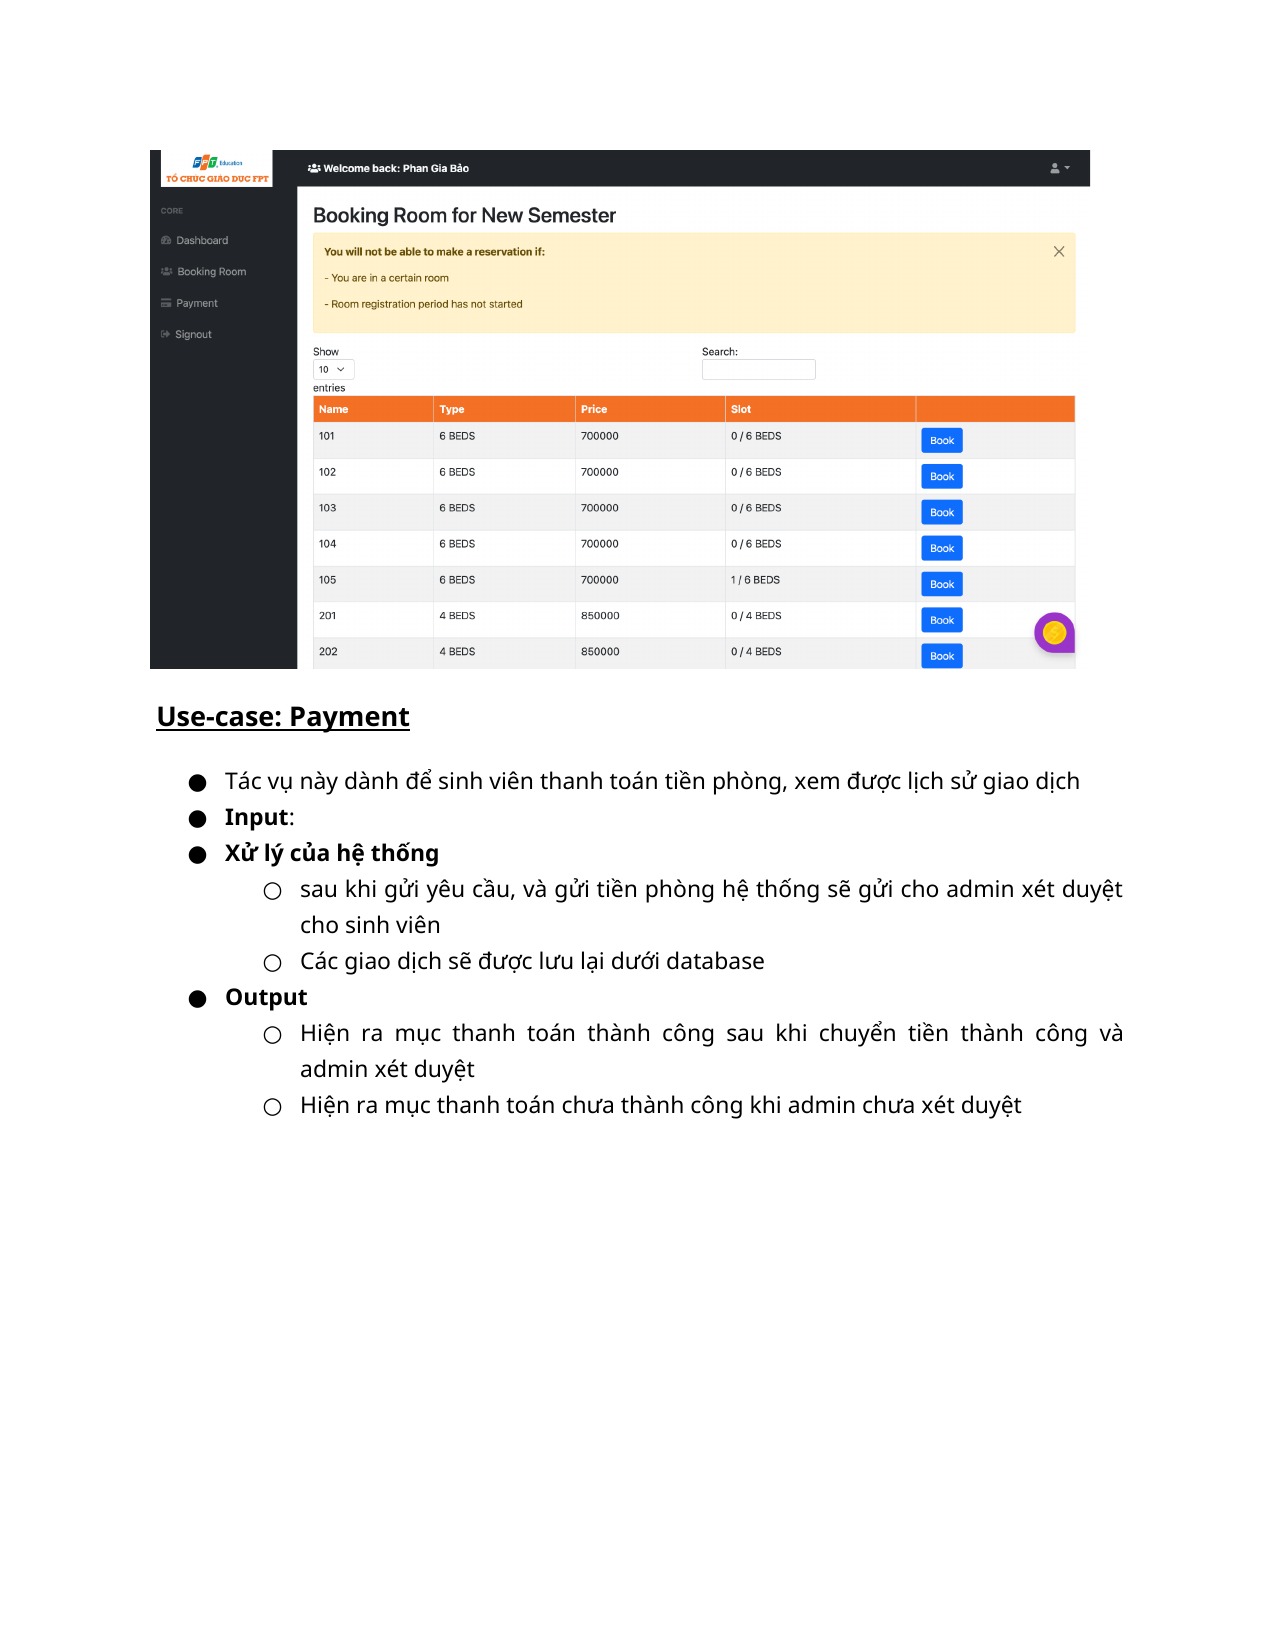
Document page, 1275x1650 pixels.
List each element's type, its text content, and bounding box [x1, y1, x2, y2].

picture [150, 150, 1091, 669]
list Xử lý của hệ thống [187, 837, 1125, 868]
list Hiện ra mục thanh toán chưa thành công khi admin chưa xét duyệt [262, 1089, 1125, 1120]
text Use-case: Payment [150, 698, 1125, 735]
list Hiện ra mục thanh toán thành công sau khi chuyển tiền thành công và admin xét duyệt [262, 1017, 1125, 1084]
list Output [187, 981, 1125, 1012]
list Input: [187, 801, 1125, 832]
list Các giao dịch sẽ được lưu lại dưới database [262, 945, 1125, 976]
list Tác vụ này dành để sinh viên thanh toán tiền phòng, xem được lịch sử giao dịch [187, 765, 1125, 797]
list sau khi gửi yêu cầu, và gửi tiền phòng hệ thống sẽ gửi cho admin xét duyệt cho sinh viên [262, 873, 1125, 940]
